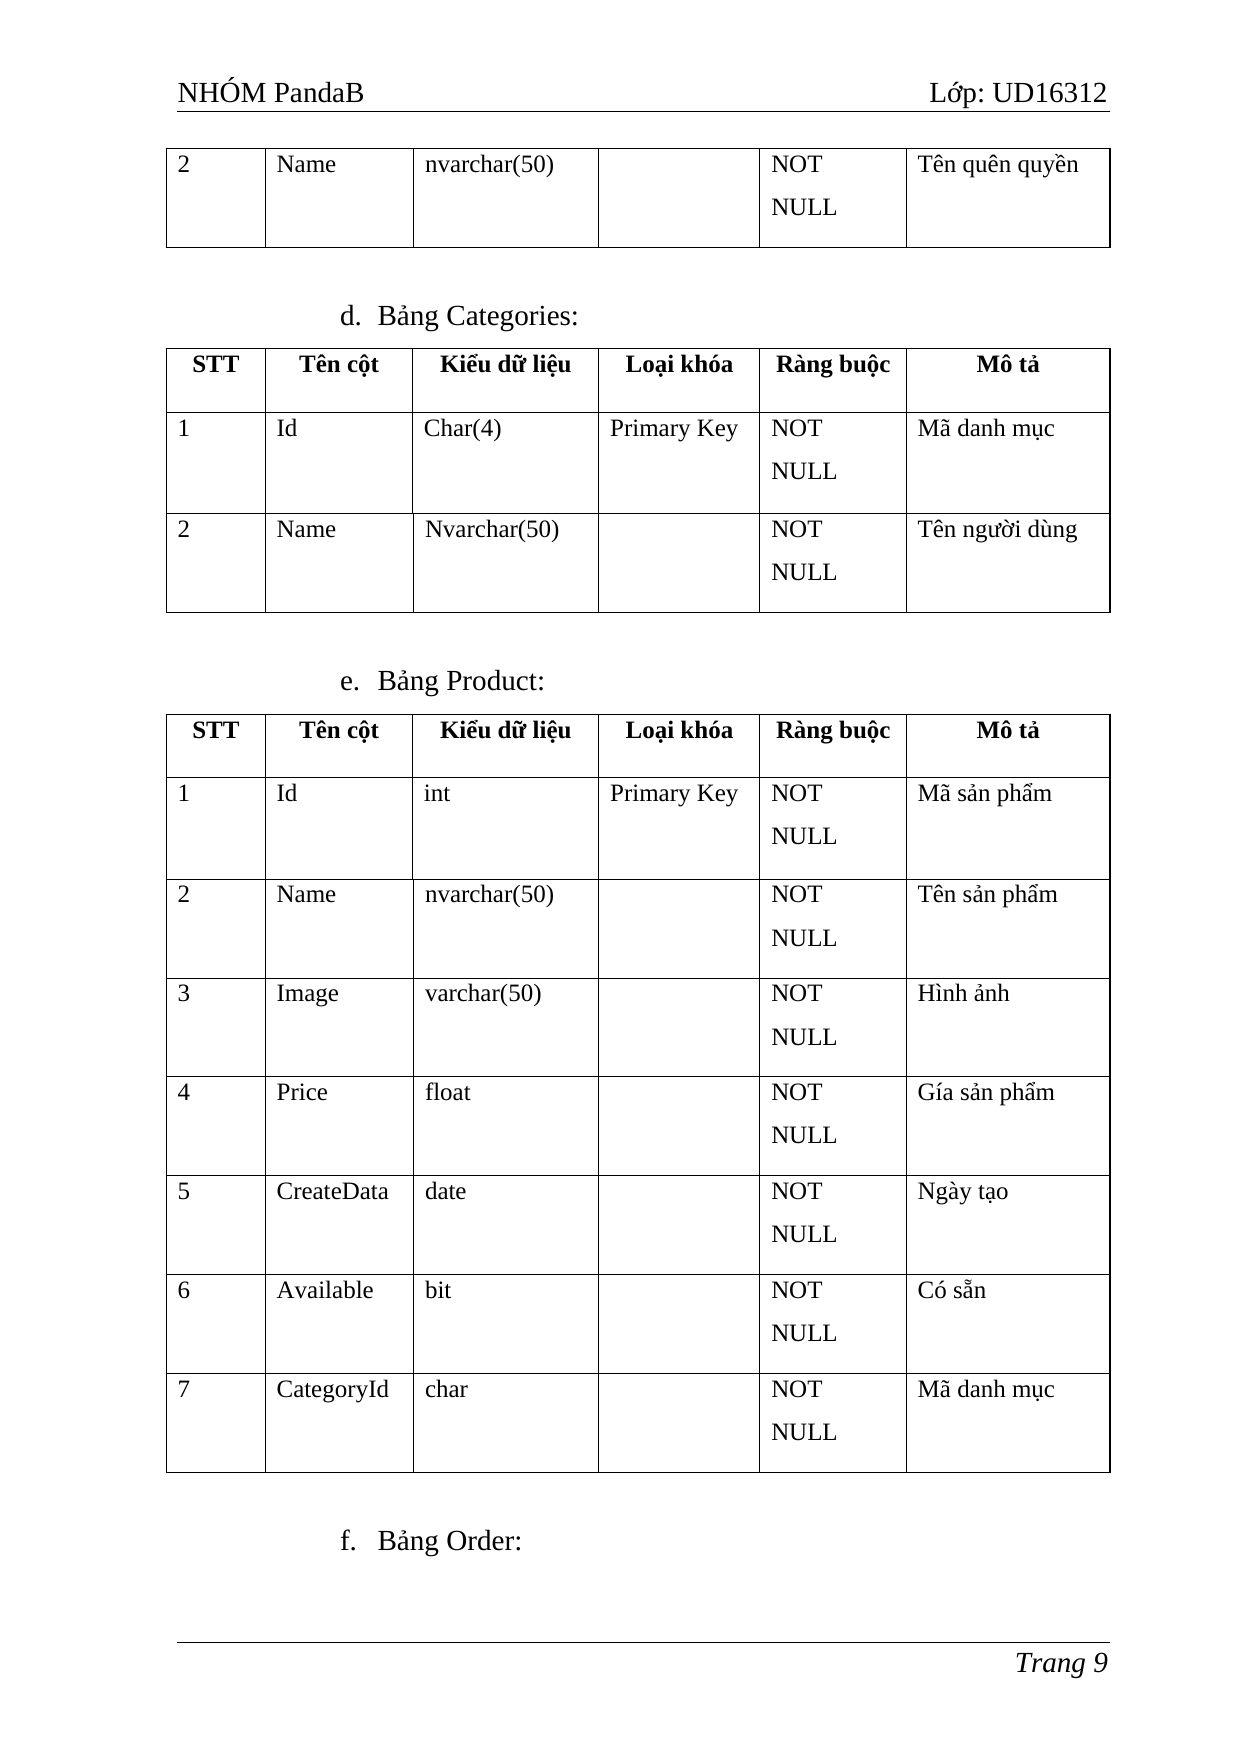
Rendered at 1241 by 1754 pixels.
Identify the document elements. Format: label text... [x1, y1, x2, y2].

table_cell [599, 514, 759, 612]
table_cell Primary Key [599, 413, 759, 513]
table_cell CreateData [266, 1176, 413, 1274]
table_cell char [414, 1374, 598, 1472]
table_cell Name [266, 149, 413, 247]
table_cell NOT NULL [760, 1374, 906, 1472]
table_cell NOT NULL [760, 979, 906, 1076]
table_cell Ngày tạo [907, 1176, 1109, 1274]
table_cell 3 [167, 979, 265, 1076]
table_cell Có sẵn [907, 1275, 1109, 1373]
table_cell Mã sản phẩm [907, 778, 1109, 878]
table_cell Id [266, 413, 412, 513]
table_cell float [414, 1077, 598, 1175]
table_header Kiểu dữ liệu [413, 715, 598, 777]
table_cell Tên người dùng [907, 514, 1109, 612]
table_cell Mã danh mục [907, 413, 1109, 513]
table_cell Name [266, 514, 413, 612]
table_cell NOT NULL [760, 778, 906, 878]
table_cell NOT NULL [760, 1176, 906, 1274]
table_cell [599, 1374, 759, 1472]
table_cell NOT NULL [760, 149, 906, 247]
table_cell Tên sản phẩm [907, 880, 1109, 977]
table_cell Id [266, 778, 412, 878]
table_header Loại khóa [599, 349, 759, 412]
table_cell NOT NULL [760, 514, 906, 612]
table_cell [599, 880, 759, 977]
table_header Tên cột [266, 715, 412, 777]
table_header Mô tả [907, 715, 1109, 777]
table_cell Gía sản phẩm [907, 1077, 1109, 1175]
table_cell varchar(50) [414, 979, 598, 1076]
table_cell 7 [167, 1374, 265, 1472]
table_cell [599, 149, 759, 247]
table_cell [599, 1077, 759, 1175]
table_cell Hình ảnh [907, 979, 1109, 1076]
table_cell [599, 1275, 759, 1373]
table_cell Mã danh mục [907, 1374, 1109, 1472]
table_cell Available [266, 1275, 413, 1373]
table_cell CategoryId [266, 1374, 413, 1472]
table_header STT [167, 715, 265, 777]
table_header Ràng buộc [760, 715, 906, 777]
table_header Ràng buộc [760, 349, 906, 412]
table_cell Char(4) [413, 413, 598, 513]
table_cell Price [266, 1077, 413, 1175]
table_header Tên cột [266, 349, 412, 412]
table_cell nvarchar(50) [414, 880, 598, 977]
table_header Kiểu dữ liệu [413, 349, 598, 412]
table_cell bit [414, 1275, 598, 1373]
table_header STT [167, 349, 265, 412]
table_cell Nvarchar(50) [414, 514, 598, 612]
table_cell 2 [167, 149, 265, 247]
table_cell NOT NULL [760, 413, 906, 513]
table_cell 6 [167, 1275, 265, 1373]
list Bảng Categories: [340, 298, 1110, 331]
table_cell Image [266, 979, 413, 1076]
table_cell 2 [167, 514, 265, 612]
table_header Loại khóa [599, 715, 759, 777]
table_cell 5 [167, 1176, 265, 1274]
table_cell [599, 979, 759, 1076]
table_cell 1 [167, 413, 265, 513]
table_cell [599, 1176, 759, 1274]
table_cell date [414, 1176, 598, 1274]
table_cell Primary Key [599, 778, 759, 878]
table_cell 4 [167, 1077, 265, 1175]
list Bảng Product: [340, 663, 1110, 697]
table_cell int [413, 778, 598, 878]
table_cell Name [266, 880, 413, 977]
table_cell NOT NULL [760, 1275, 906, 1373]
list Bảng Order: [340, 1523, 1110, 1557]
table_cell Tên quên quyền [907, 149, 1109, 247]
table_cell 2 [167, 880, 265, 977]
table_cell NOT NULL [760, 1077, 906, 1175]
table_cell NOT NULL [760, 880, 906, 977]
table_cell nvarchar(50) [414, 149, 598, 247]
table_header Mô tả [907, 349, 1109, 412]
table_cell 1 [167, 778, 265, 878]
